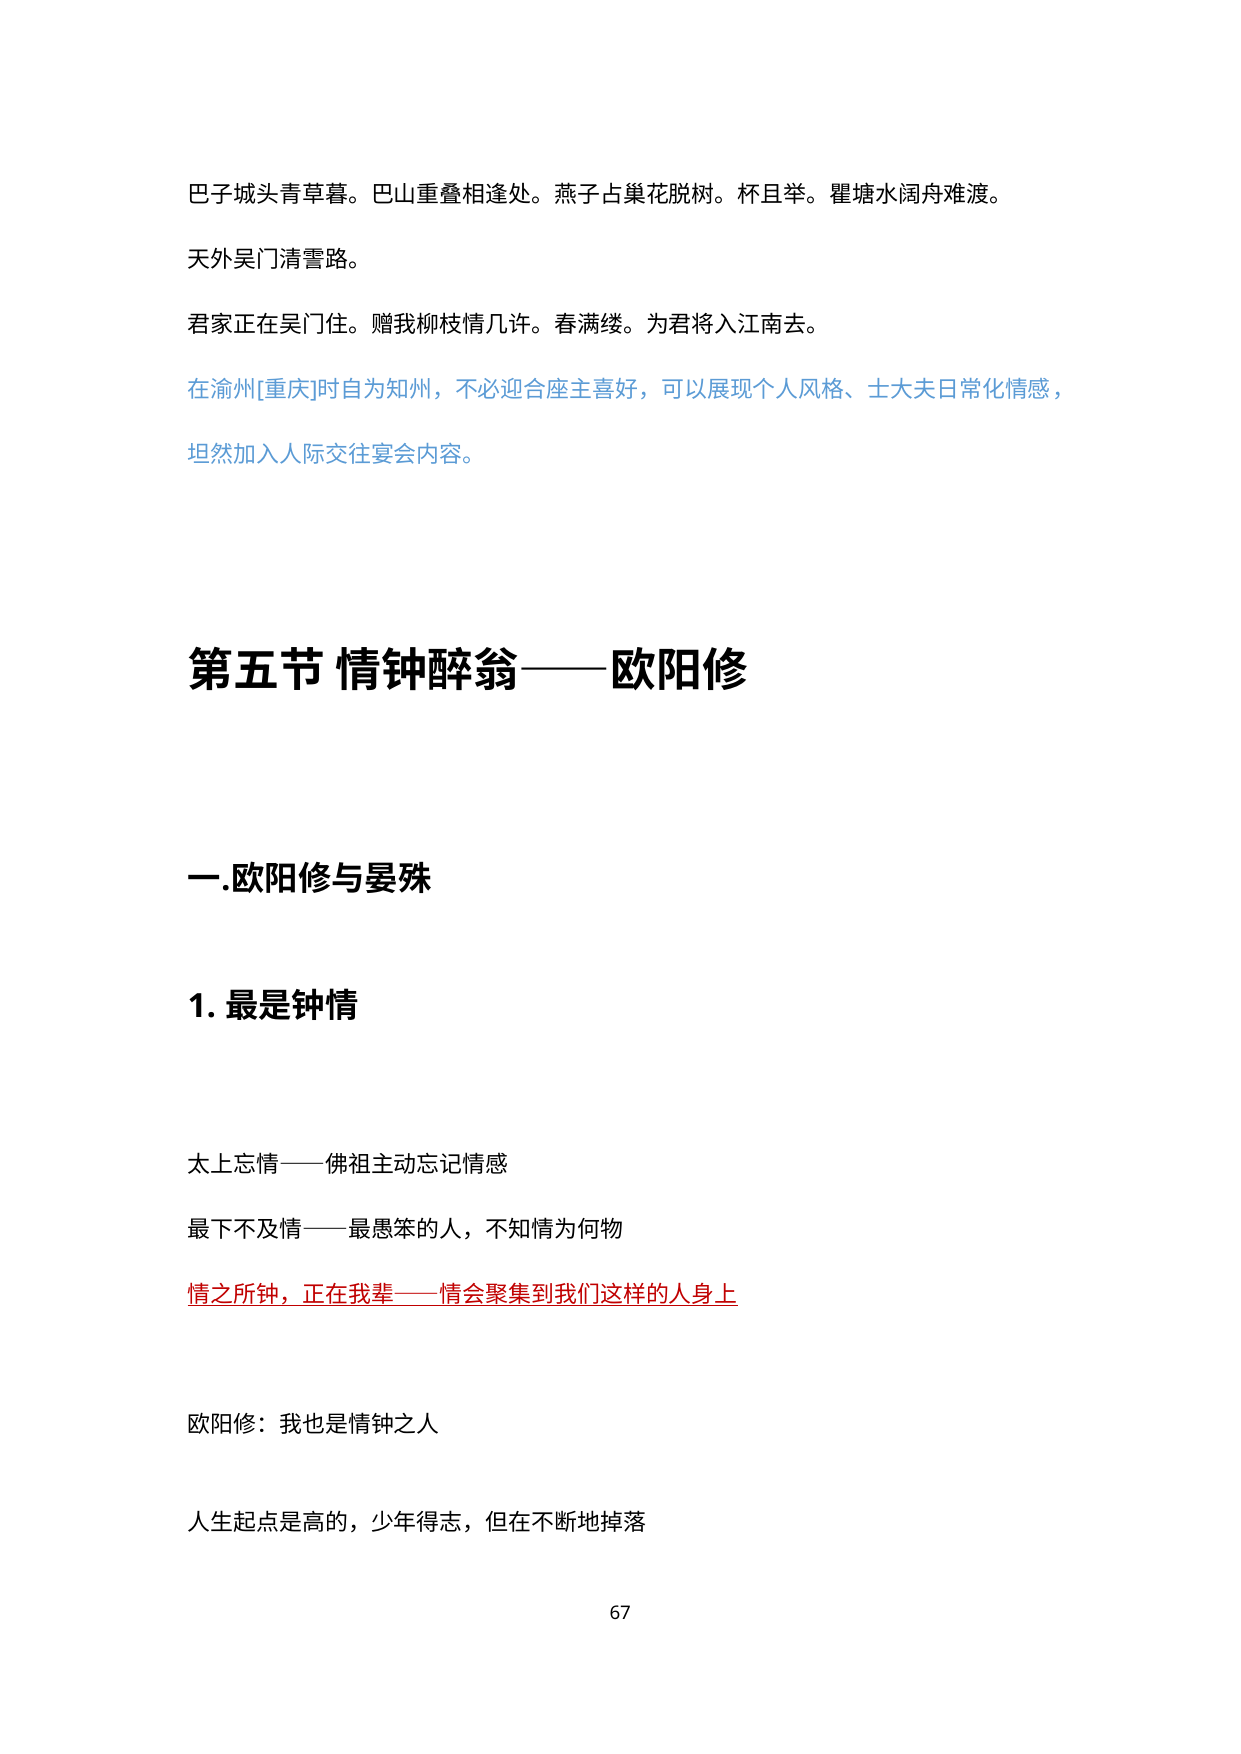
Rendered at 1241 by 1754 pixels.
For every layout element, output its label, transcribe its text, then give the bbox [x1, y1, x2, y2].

subtitle 第五节 情钟醉翁——欧阳修 [187, 618, 1053, 715]
subtitle 欧阳修与晏殊 [187, 843, 1053, 908]
text 人生起点是高的，少年得志，但在不断地掉落 [187, 1488, 1053, 1553]
text 太上忘情——佛祖主动忘记情感 [187, 1130, 1053, 1195]
text 在渝州[重庆]时自为知州，不必迎合座主喜好，可以展现个人风格、士大夫日常化情感，坦然加入人际交往宴会内容。 [187, 355, 1053, 485]
text 最下不及情——最愚笨的人，不知情为何物 [187, 1195, 1053, 1260]
text 君家正在吴门住。赠我柳枝情几许。春满缕。为君将入江南去。 [187, 290, 1053, 355]
subtitle 1. 最是钟情 [187, 971, 1053, 1036]
text 情之所钟，正在我辈——情会聚集到我们这样的人身上 [187, 1260, 1053, 1325]
text 巴子城头青草暮。巴山重叠相逢处。燕子占巢花脱树。杯且举。瞿塘水阔舟难渡。 [187, 160, 1053, 225]
text 天外吴门清霅路。 [187, 225, 1053, 290]
text 欧阳修：我也是情钟之人 [187, 1390, 1053, 1455]
